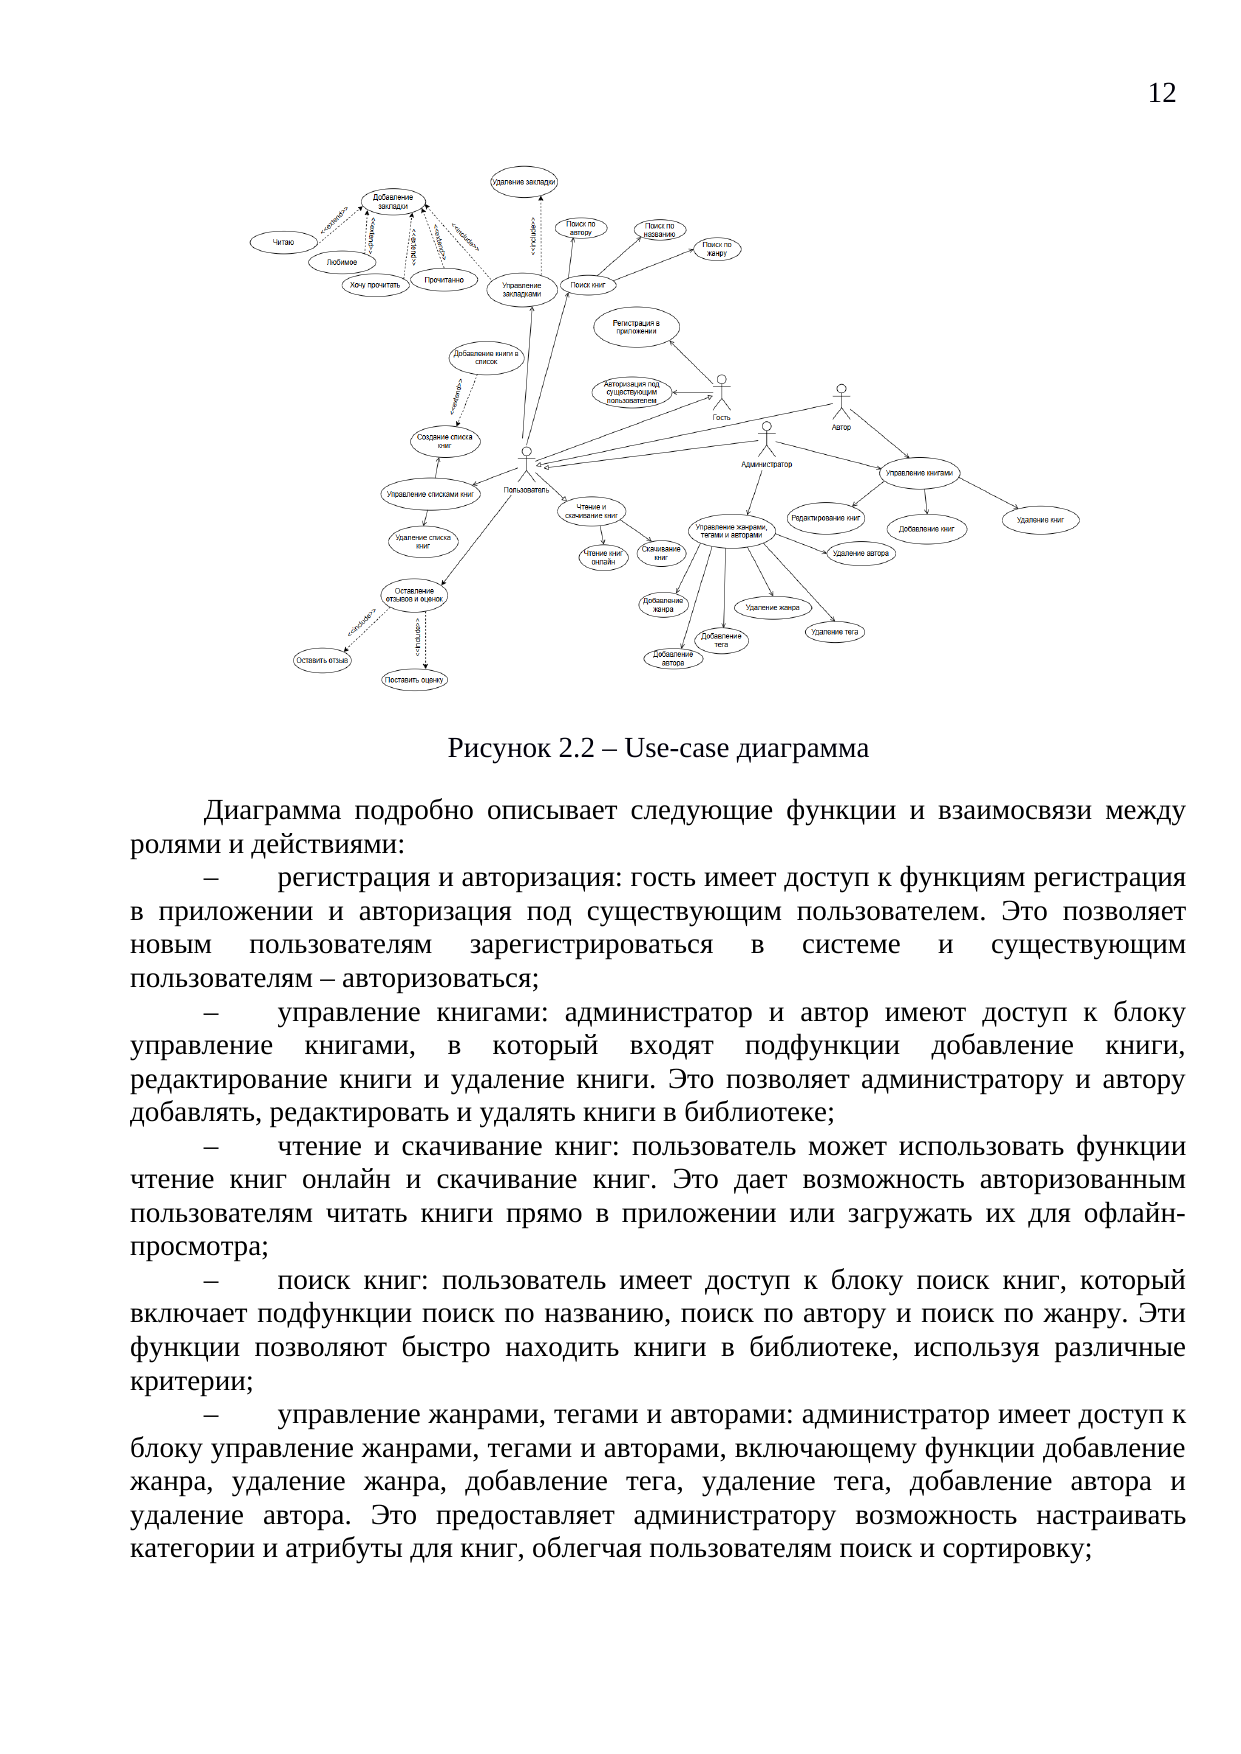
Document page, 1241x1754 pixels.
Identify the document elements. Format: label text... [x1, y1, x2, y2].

list управление жанрами, тегами и авторами: администратор имеет доступ к блоку управление жанрами, тегами и авторами, включающему функции добавление жанра, удаление жанра, добавление тега, удаление тега, добавление автора и удаление автора. Это предоставляет администратору возможность настраивать категории и атрибуты для книг, облегчая пользователям поиск и сортировку; [130, 1396, 1187, 1564]
list регистрация и авторизация: гость имеет доступ к функциям регистрация в приложении и авторизация под существующим пользователем. Это позволяет новым пользователям зарегистрироваться в системе и существующим пользователям – авторизоваться; [130, 859, 1187, 994]
text Рисунок 2.2 – Use-case диаграмма [130, 730, 1187, 763]
list чтение и скачивание книг: пользователь может использовать функции чтение книг онлайн и скачивание книг. Это дает возможность авторизованным пользователям читать книги прямо в приложении или загружать их для офлайн-просмотра; [130, 1128, 1187, 1262]
list управление книгами: администратор и автор имеют доступ к блоку управление книгами, в который входят подфункции добавление книги, редактирование книги и удаление книги. Это позволяет администратору и автору добавлять, редактировать и удалять книги в библиотеке; [130, 994, 1187, 1128]
picture [219, 142, 1098, 718]
list поиск книг: пользователь имеет доступ к блоку поиск книг, который включает подфункции поиск по названию, поиск по автору и поиск по жанру. Эти функции позволяют быстро находить книги в библиотеке, используя различные критерии; [130, 1262, 1187, 1396]
text Диаграмма подробно описывает следующие функции и взаимосвязи между ролями и действиями: [130, 792, 1187, 859]
